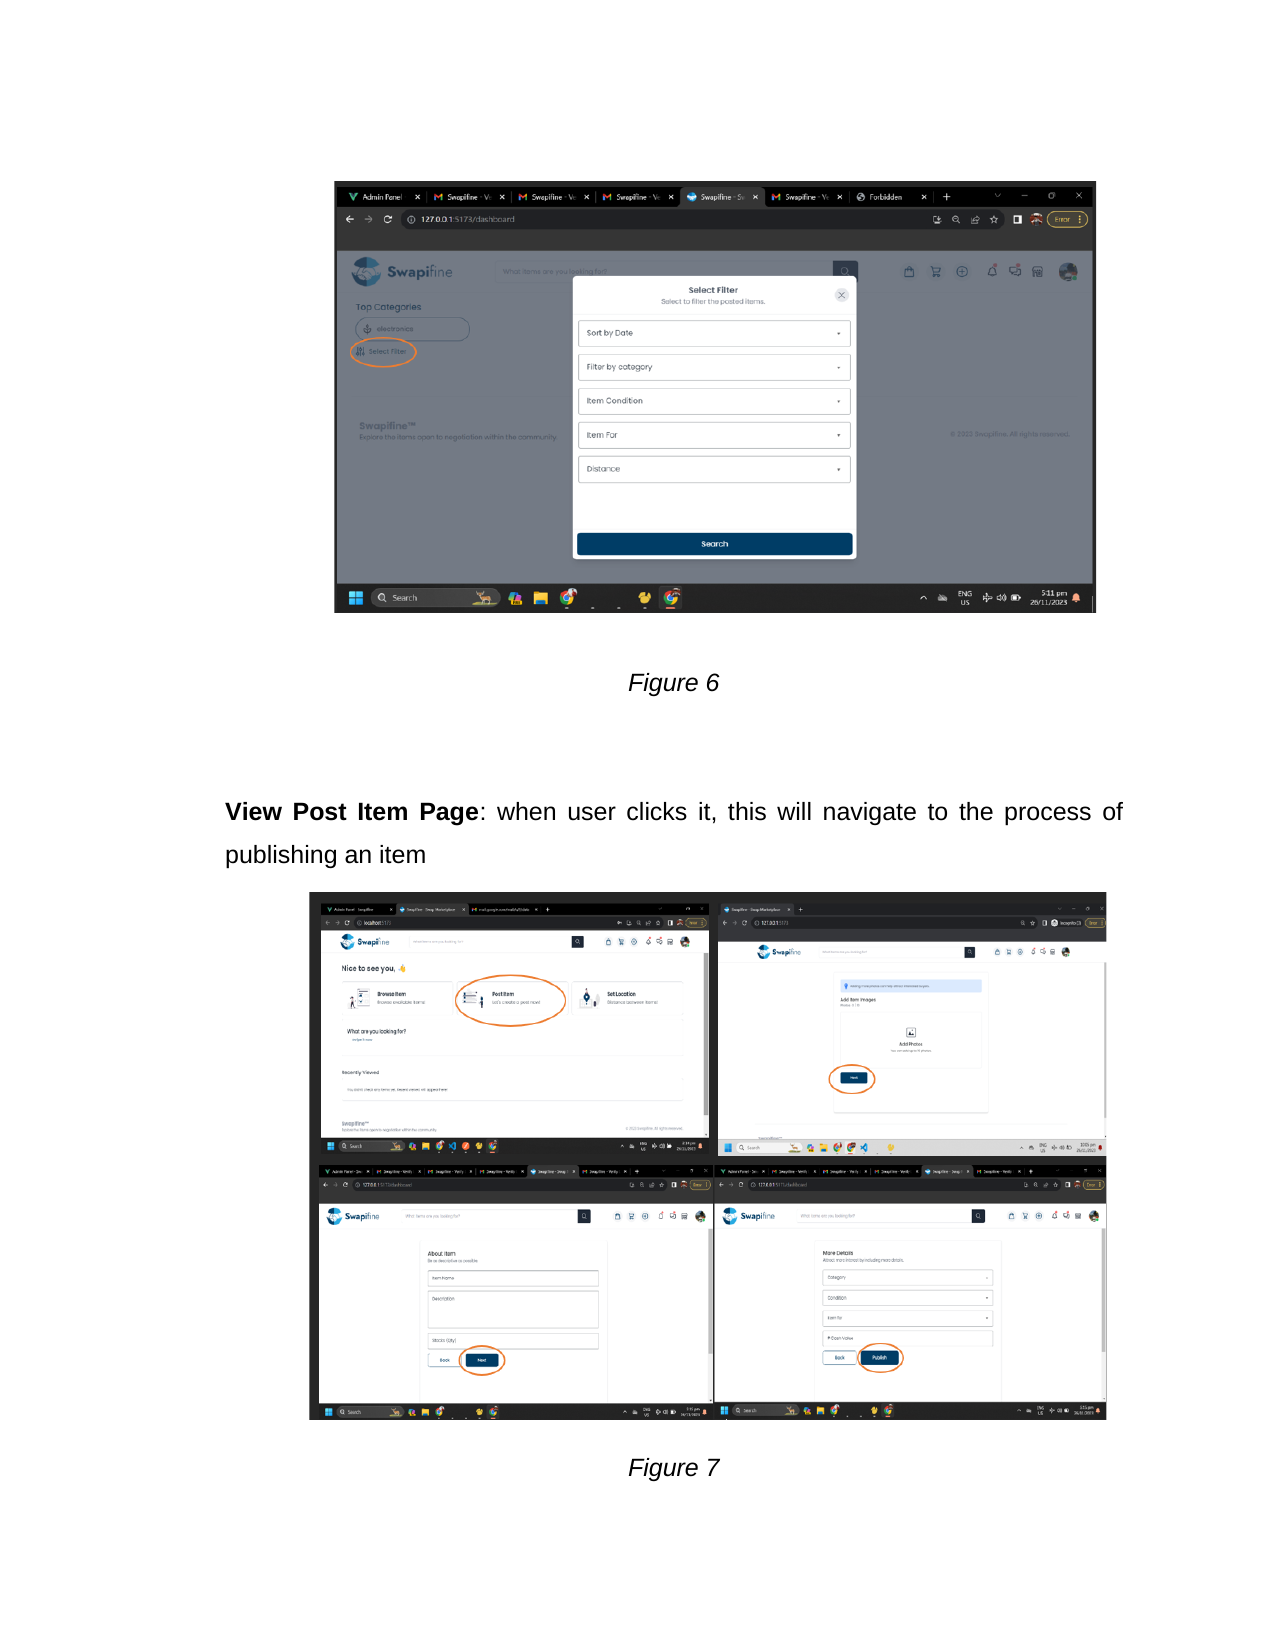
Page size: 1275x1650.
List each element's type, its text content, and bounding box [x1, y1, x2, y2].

text View Post Item Page: when user clicks it, this will navigate to the process of publishing an item [225, 797, 1125, 869]
text Figure 6 [225, 667, 1125, 696]
picture [334, 181, 1097, 613]
picture [309, 892, 1107, 1420]
text Figure 7 [225, 1314, 1125, 1482]
